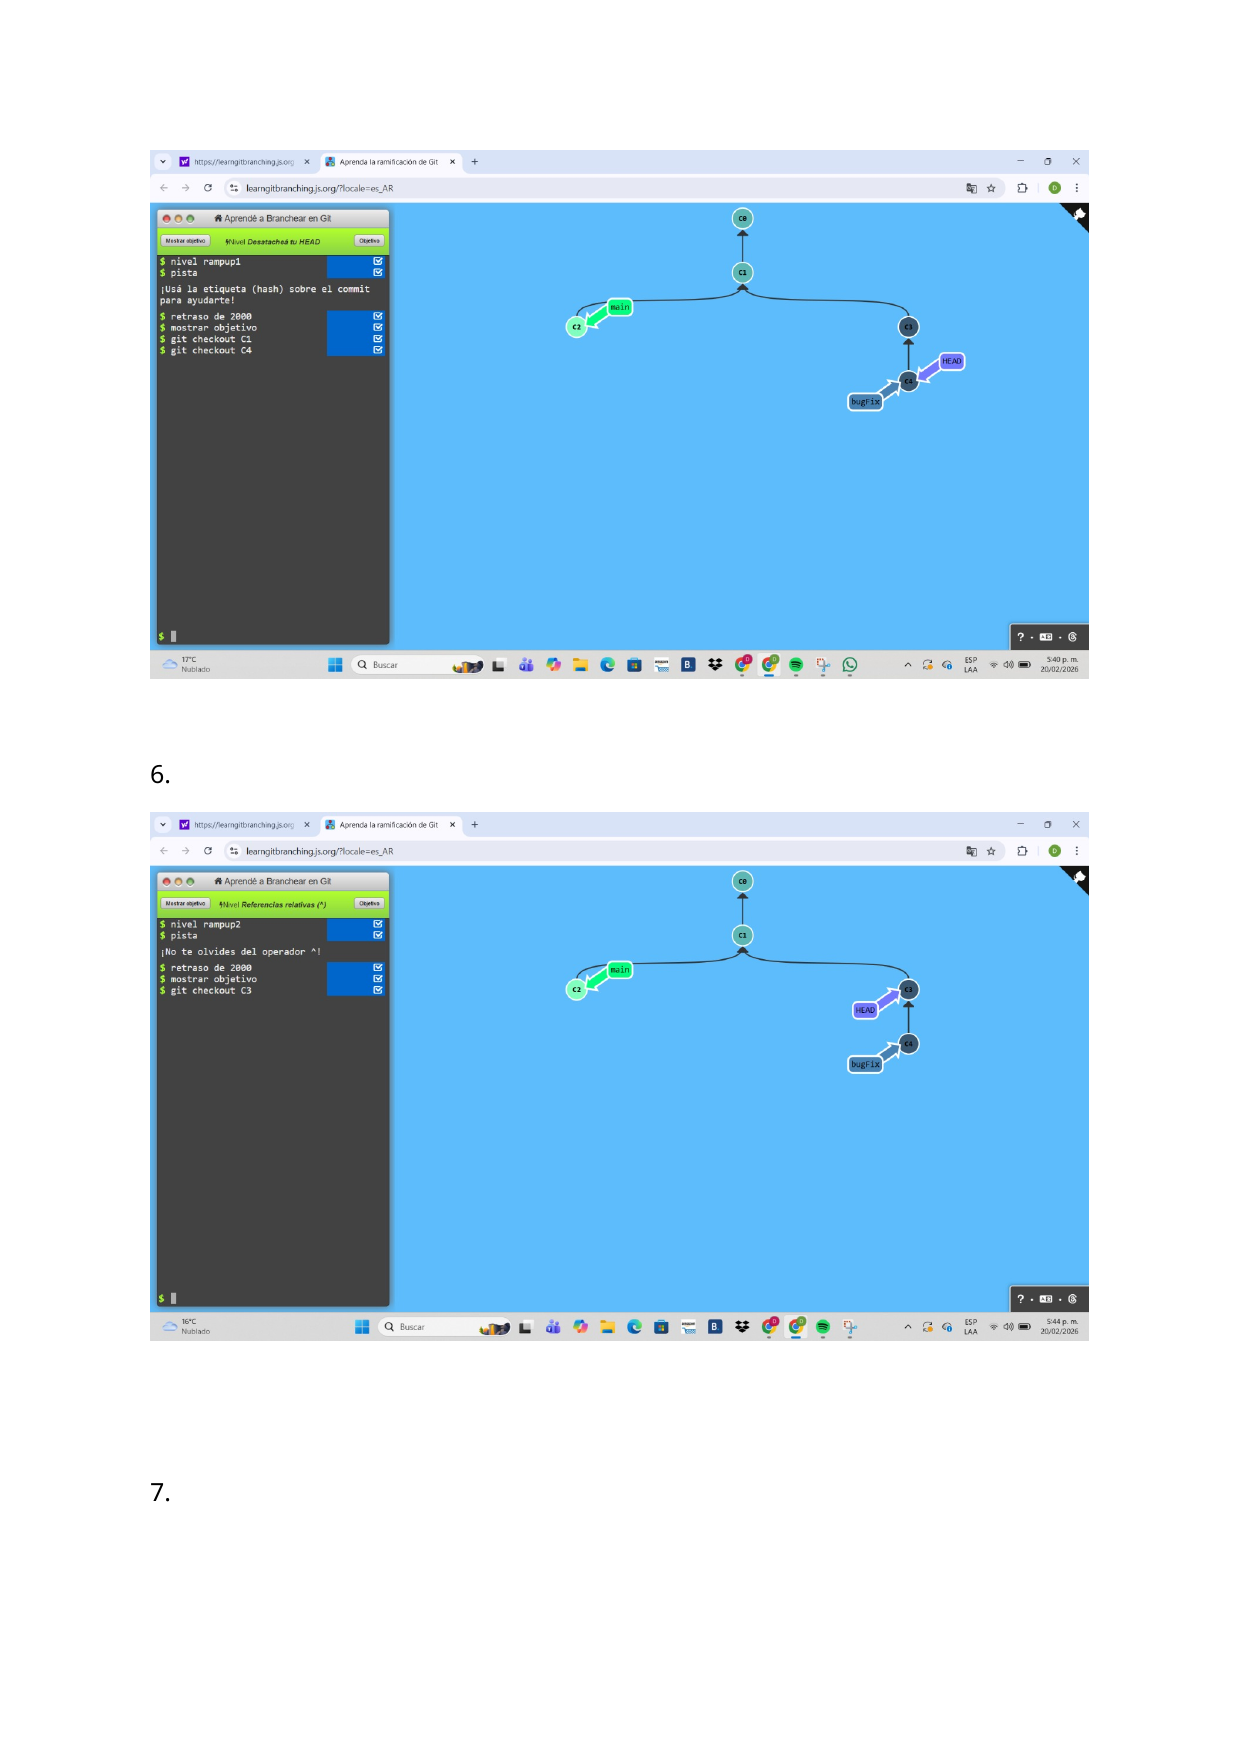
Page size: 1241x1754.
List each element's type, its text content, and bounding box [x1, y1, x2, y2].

picture [150, 812, 1089, 1341]
text 7. [150, 1475, 1090, 1509]
picture [150, 150, 1089, 679]
text 6. [150, 756, 1090, 790]
